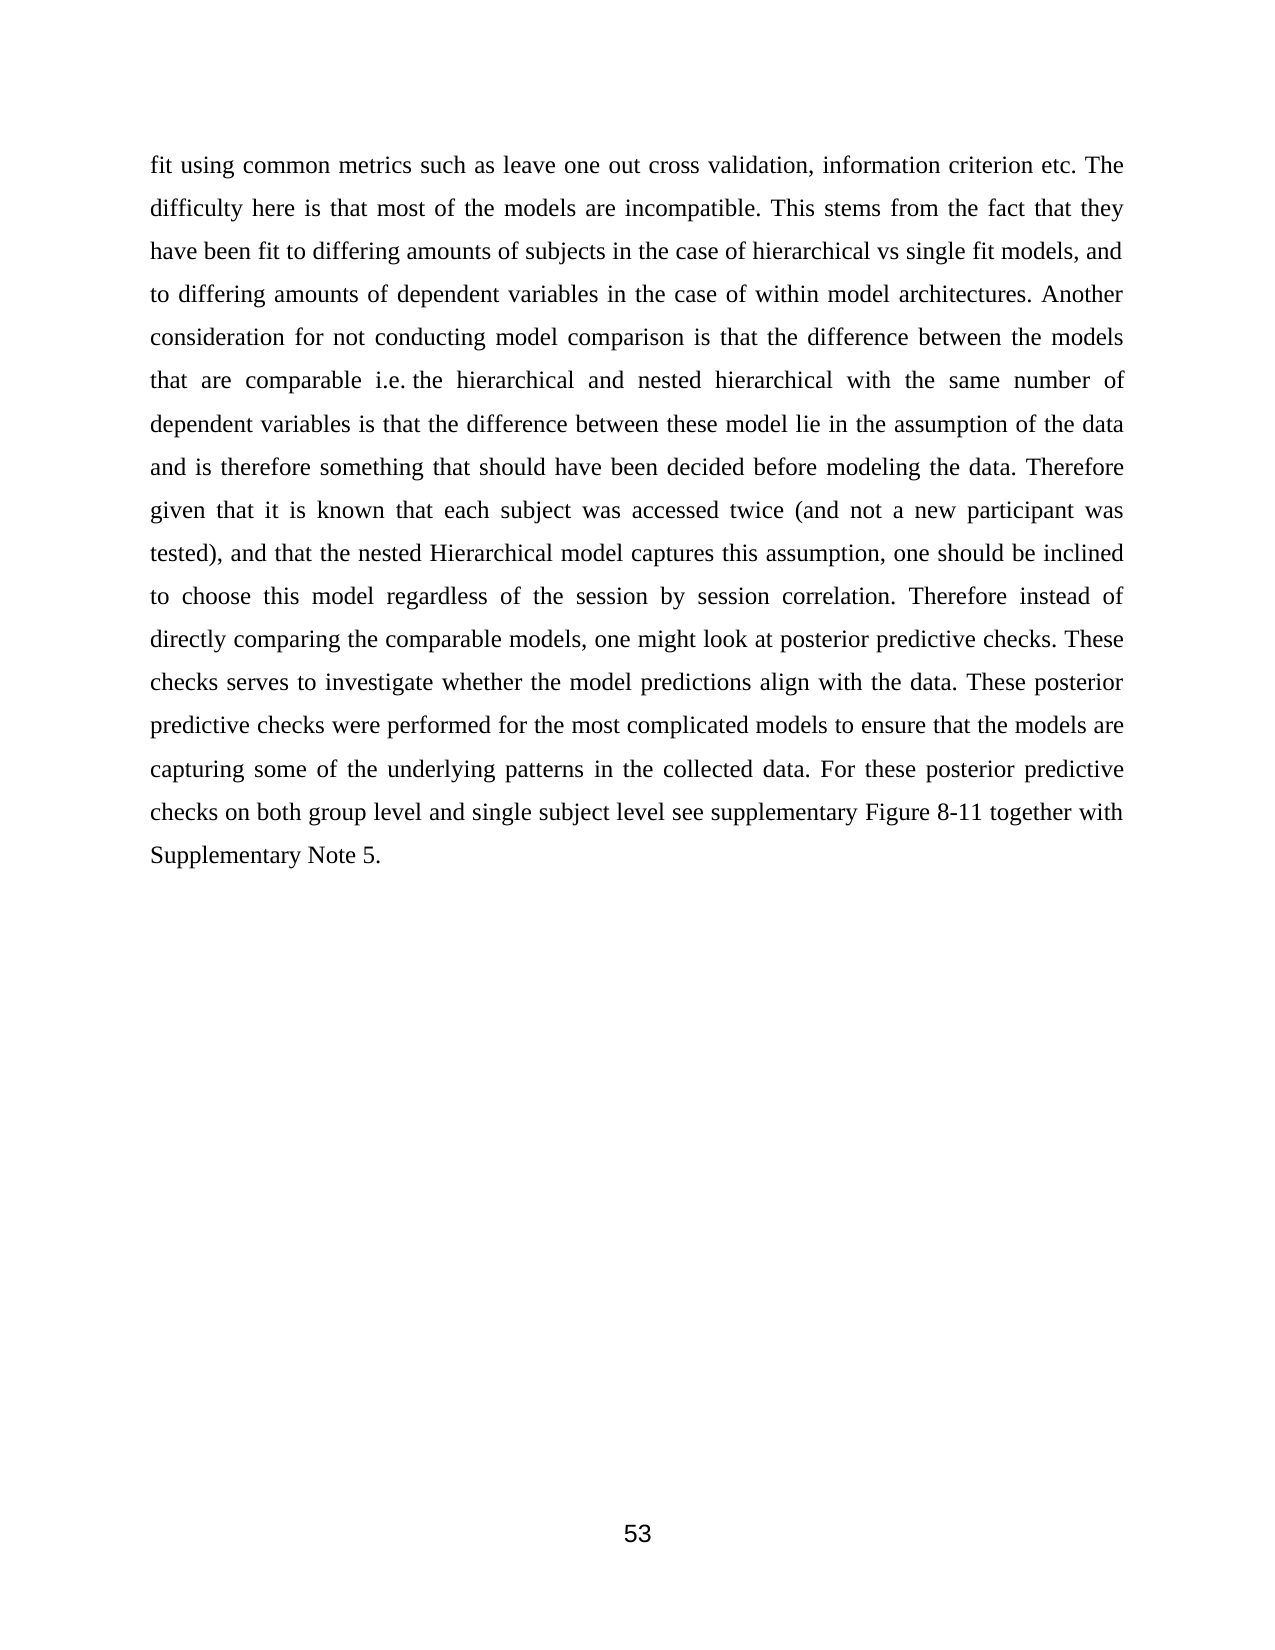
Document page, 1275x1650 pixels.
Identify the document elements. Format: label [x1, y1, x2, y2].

text [150, 150, 1125, 869]
